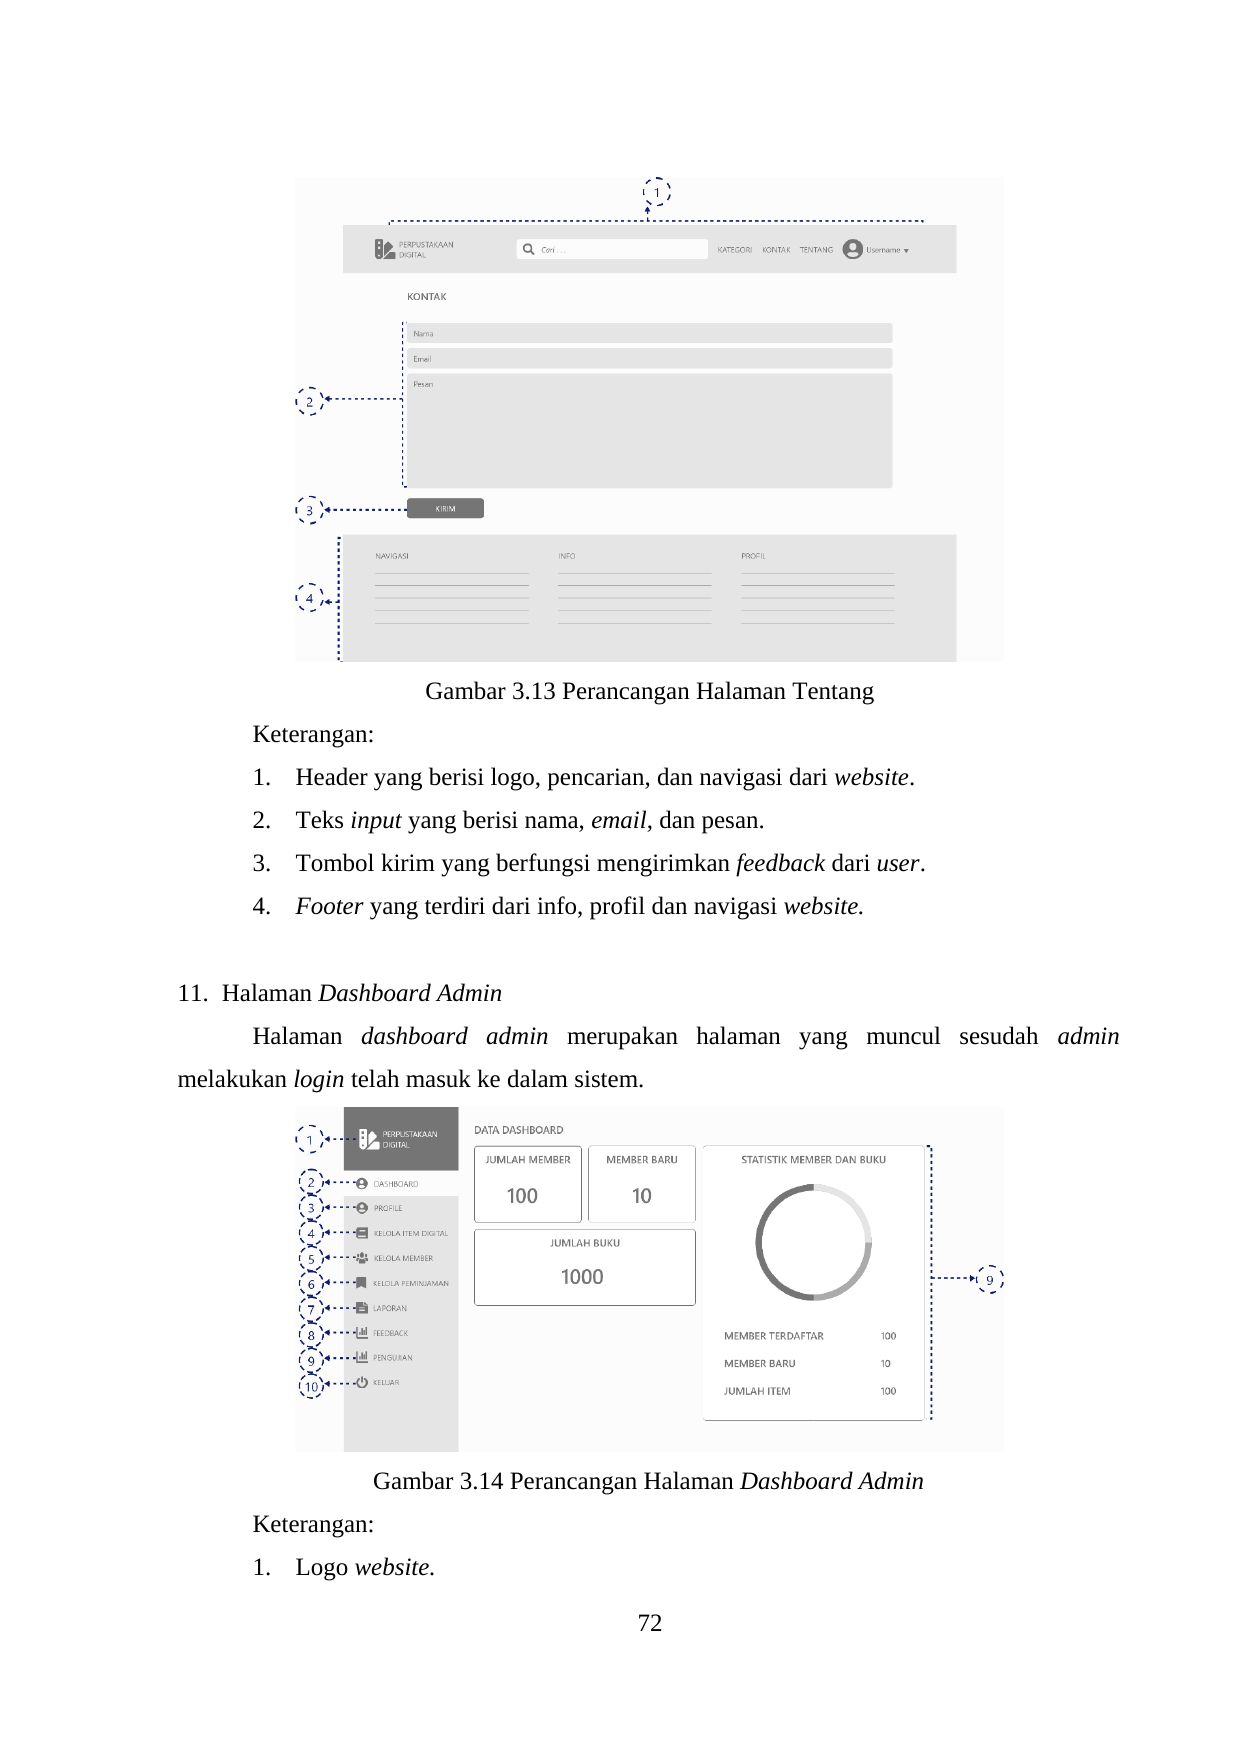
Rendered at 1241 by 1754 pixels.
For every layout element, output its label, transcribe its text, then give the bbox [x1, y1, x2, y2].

text Halaman dashboard admin merupakan halaman yang muncul sesudah admin melakukan login telah masuk ke dalam sistem. [177, 1021, 1122, 1093]
list Header yang berisi logo, pencarian, dan navigasi dari website. [252, 762, 1122, 791]
list Logo website. [252, 1552, 1122, 1581]
list Halaman Dashboard Admin [177, 978, 1122, 1006]
picture [295, 1107, 1004, 1452]
picture [295, 177, 1004, 662]
list Tombol kirim yang berfungsi mengirimkan feedback dari user. [252, 848, 1122, 877]
text Keterangan: [177, 719, 1122, 748]
list Teks input yang berisi nama, email, dan pesan. [252, 805, 1122, 834]
text Gambar 3. Perancangan Halaman Dashboard Admin [177, 1466, 1122, 1495]
text Gambar 3. Perancangan Halaman Tentang [177, 676, 1122, 704]
text Keterangan: [177, 1509, 1122, 1538]
list Footer yang terdiri dari info, profil dan navigasi website. [252, 891, 1122, 920]
